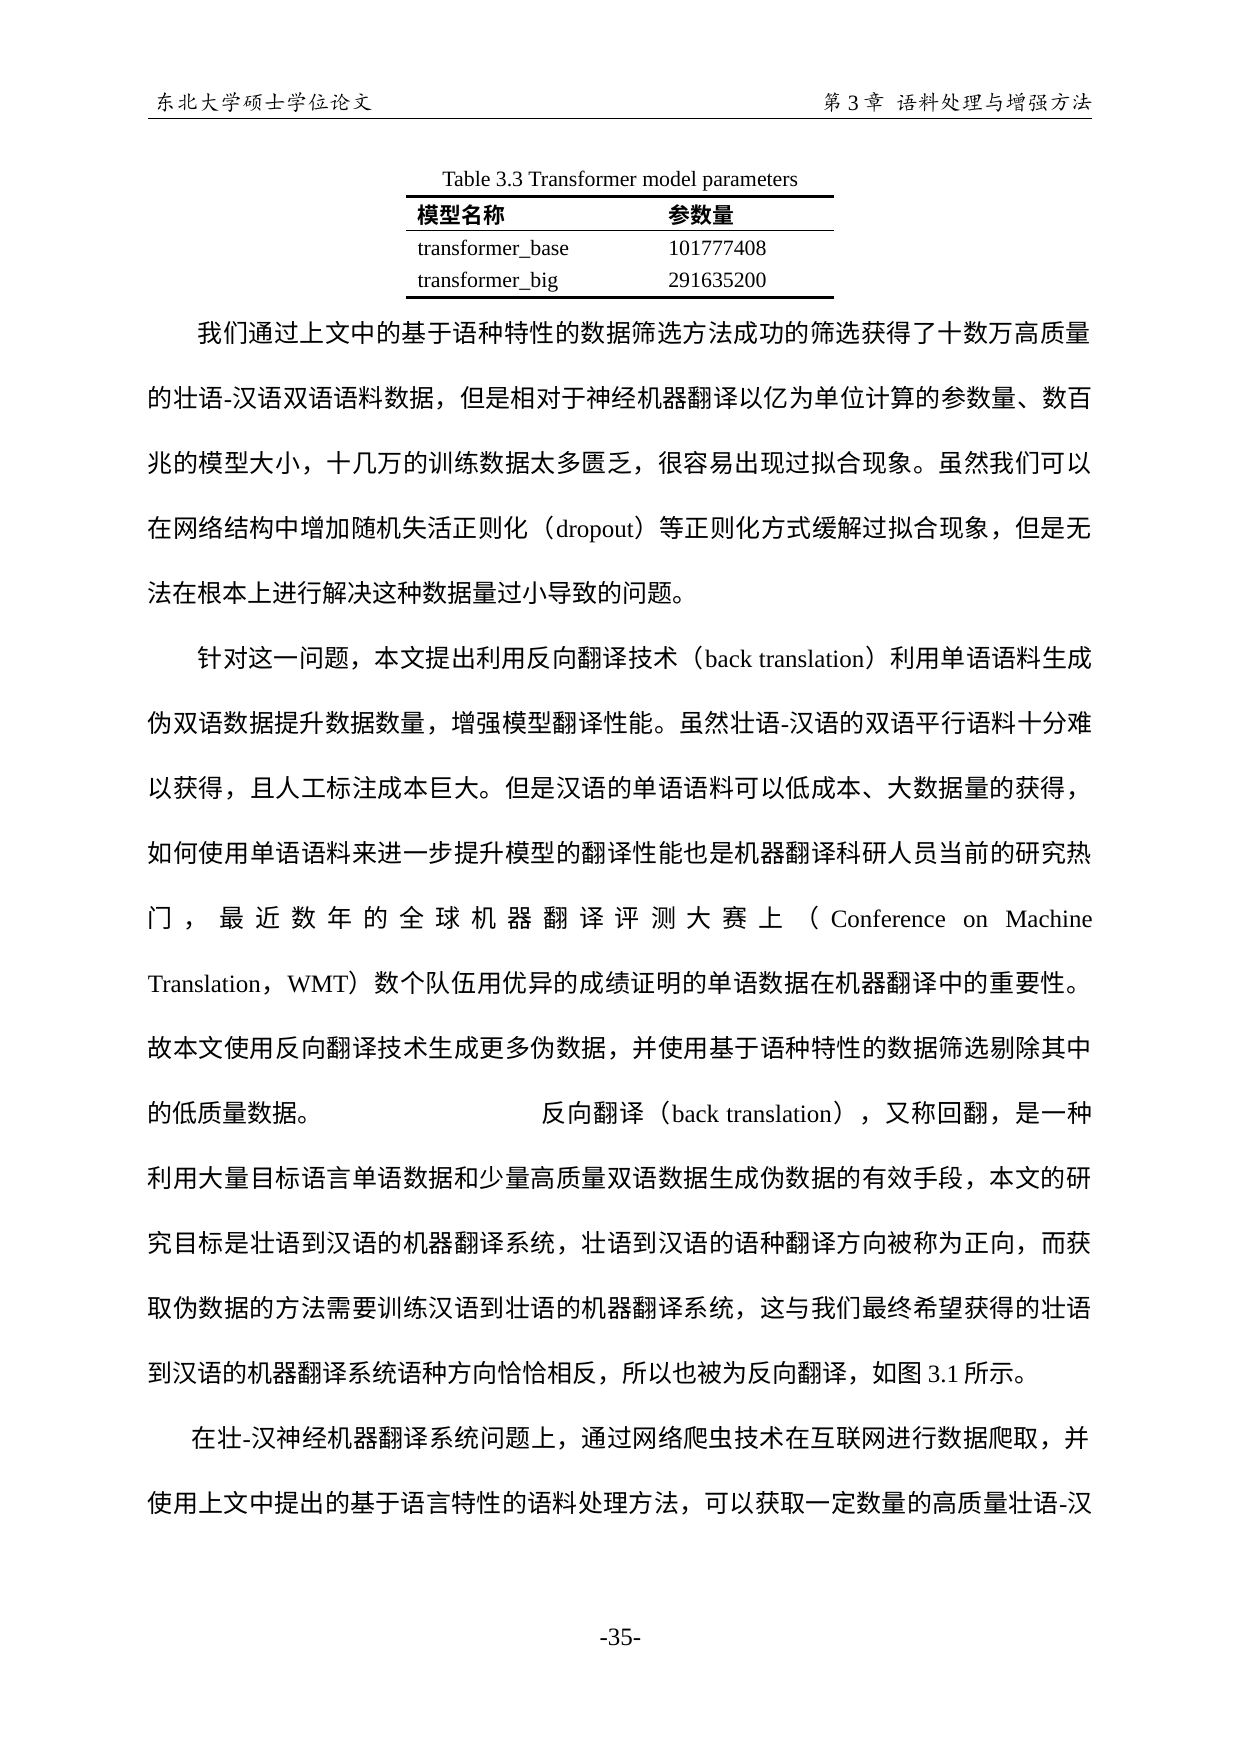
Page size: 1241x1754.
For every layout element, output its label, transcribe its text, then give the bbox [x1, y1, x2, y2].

text 我们通过上文中的基于语种特性的数据筛选方法成功的筛选获得了十数万高质量的壮语-汉语双语语料数据，但是相对于神经机器翻译以亿为单位计算的参数量、数百兆的模型大小，十几万的训练数据太多匮乏，很容易出现过拟合现象。虽然我们可以在网络结构中增加随机失活正则化（dropout）等正则化方式缓解过拟合现象，但是无法在根本上进行解决这种数据量过小导致的问题。 [148, 299, 1092, 624]
table_cell 101777408 [657, 231, 834, 264]
table_header 模型名称 [406, 198, 657, 230]
table_cell transformer_base [406, 231, 657, 264]
table_header 参数量 [657, 198, 834, 230]
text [148, 1404, 1092, 1534]
table_cell transformer_big [406, 264, 657, 296]
text Table 3.3 Transformer model parameters [148, 162, 1092, 194]
text 针对这一问题，本文提出利用反向翻译技术（back translation）利用单语语料生成伪双语数据提升数据数量，增强模型翻译性能。虽然壮语-汉语的双语平行语料十分难以获得，且人工标注成本巨大。但是汉语的单语语料可以低成本、大数据量的获得，如何使用单语语料来进一步提升模型的翻译性能也是机器翻译科研人员当前的研究热门，最近数年的全球机器翻译评测大赛上（Conference on Machine Translation，WMT）数个队伍用优异的成绩证明的单语数据在机器翻译中的重要性。故本文使用反向翻译技术生成更多伪数据，并使用基于语种特性的数据筛选剔除其中的低质量数据。 反向翻译（back translation），又称回翻，是一种利用大量目标语言单语数据和少量高质量双语数据生成伪数据的有效手段，本文的研究目标是壮语到汉语的机器翻译系统，壮语到汉语的语种翻译方向被称为正向，而获取伪数据的方法需要训练汉语到壮语的机器翻译系统，这与我们最终希望获得的壮语到汉语的机器翻译系统语种方向恰恰相反，所以也被为反向翻译，如图3.1所示。 [148, 624, 1092, 1404]
table_cell 291635200 [657, 264, 834, 296]
